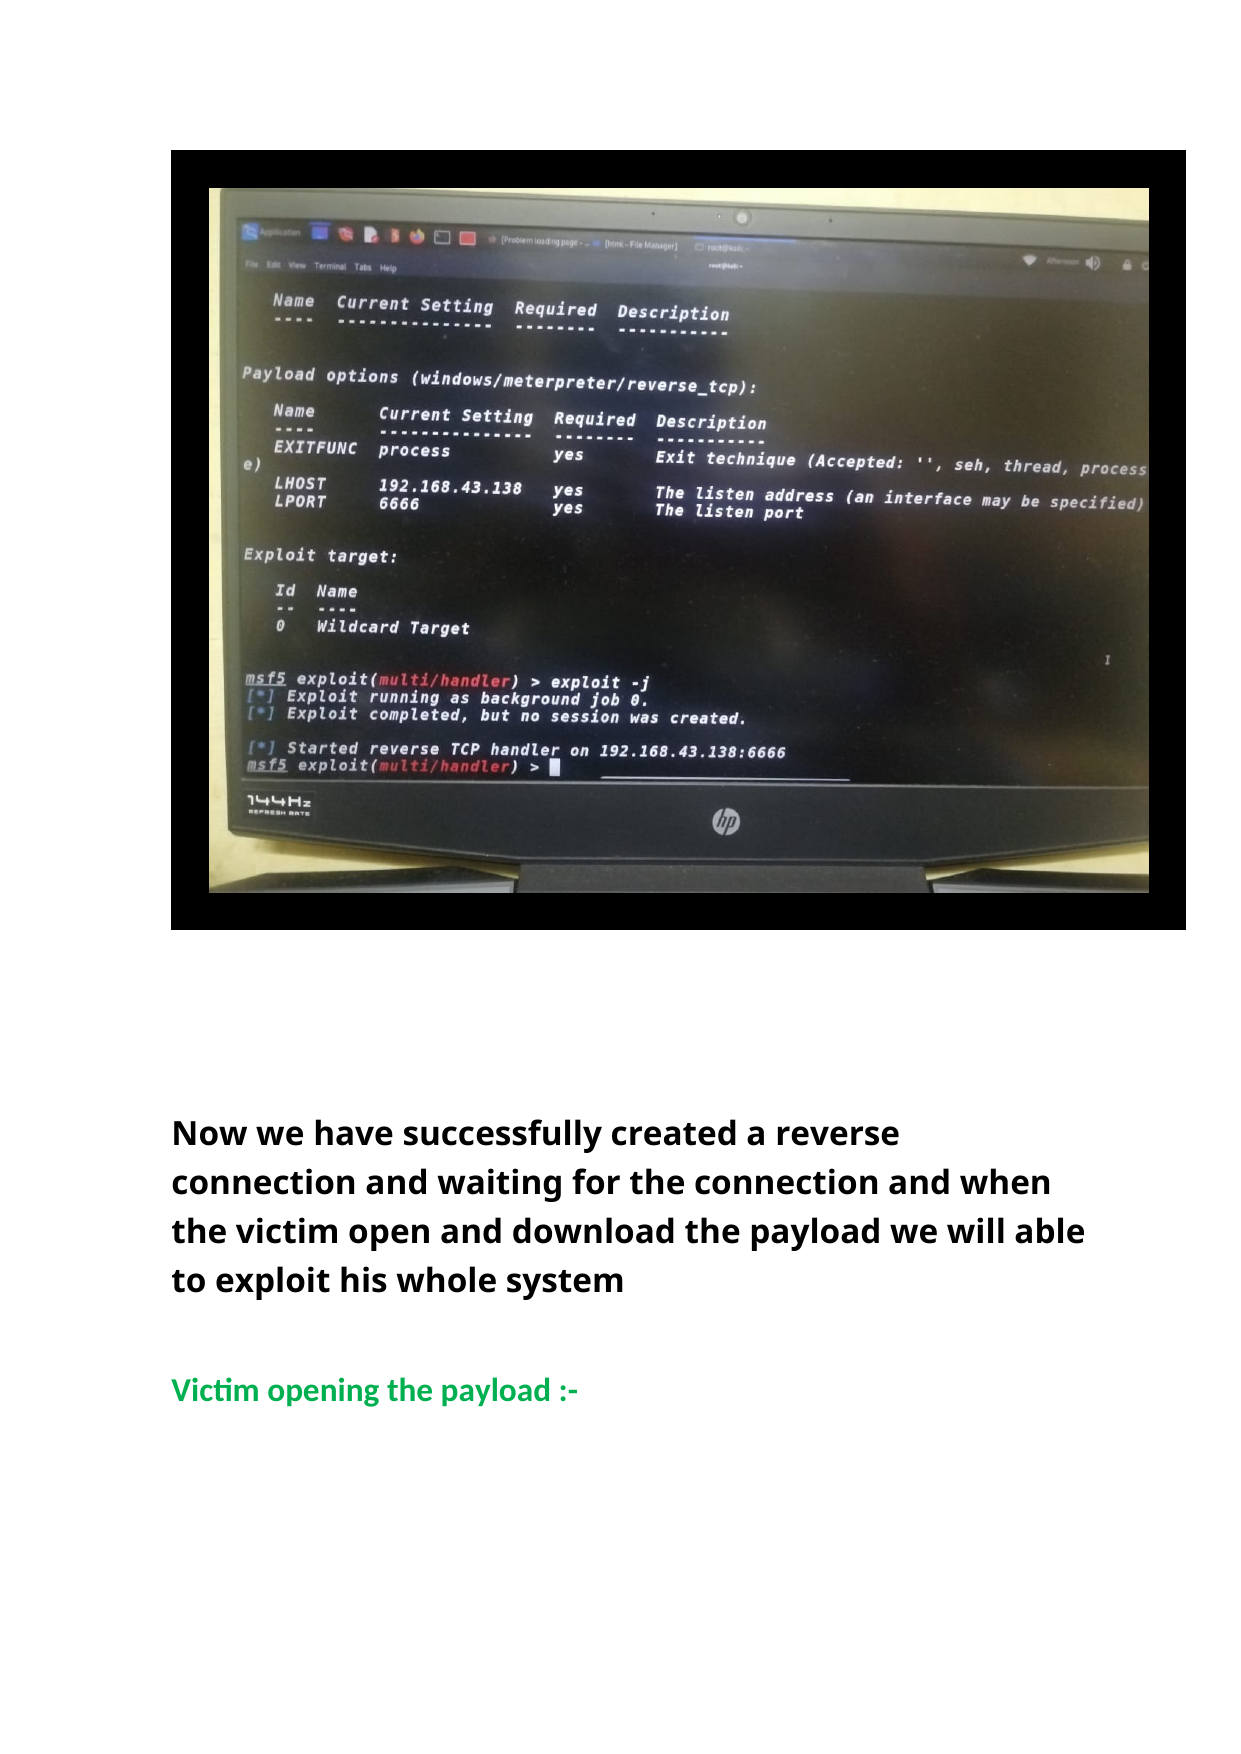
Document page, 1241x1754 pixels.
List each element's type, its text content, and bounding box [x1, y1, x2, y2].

picture [209, 188, 1149, 893]
text Victim opening the payload :- [171, 1369, 1090, 1410]
text Now we have successfully created a reverse connection and waiting for the connection and when the victim open and download the payload we will able to exploit his whole system [171, 1109, 1090, 1302]
